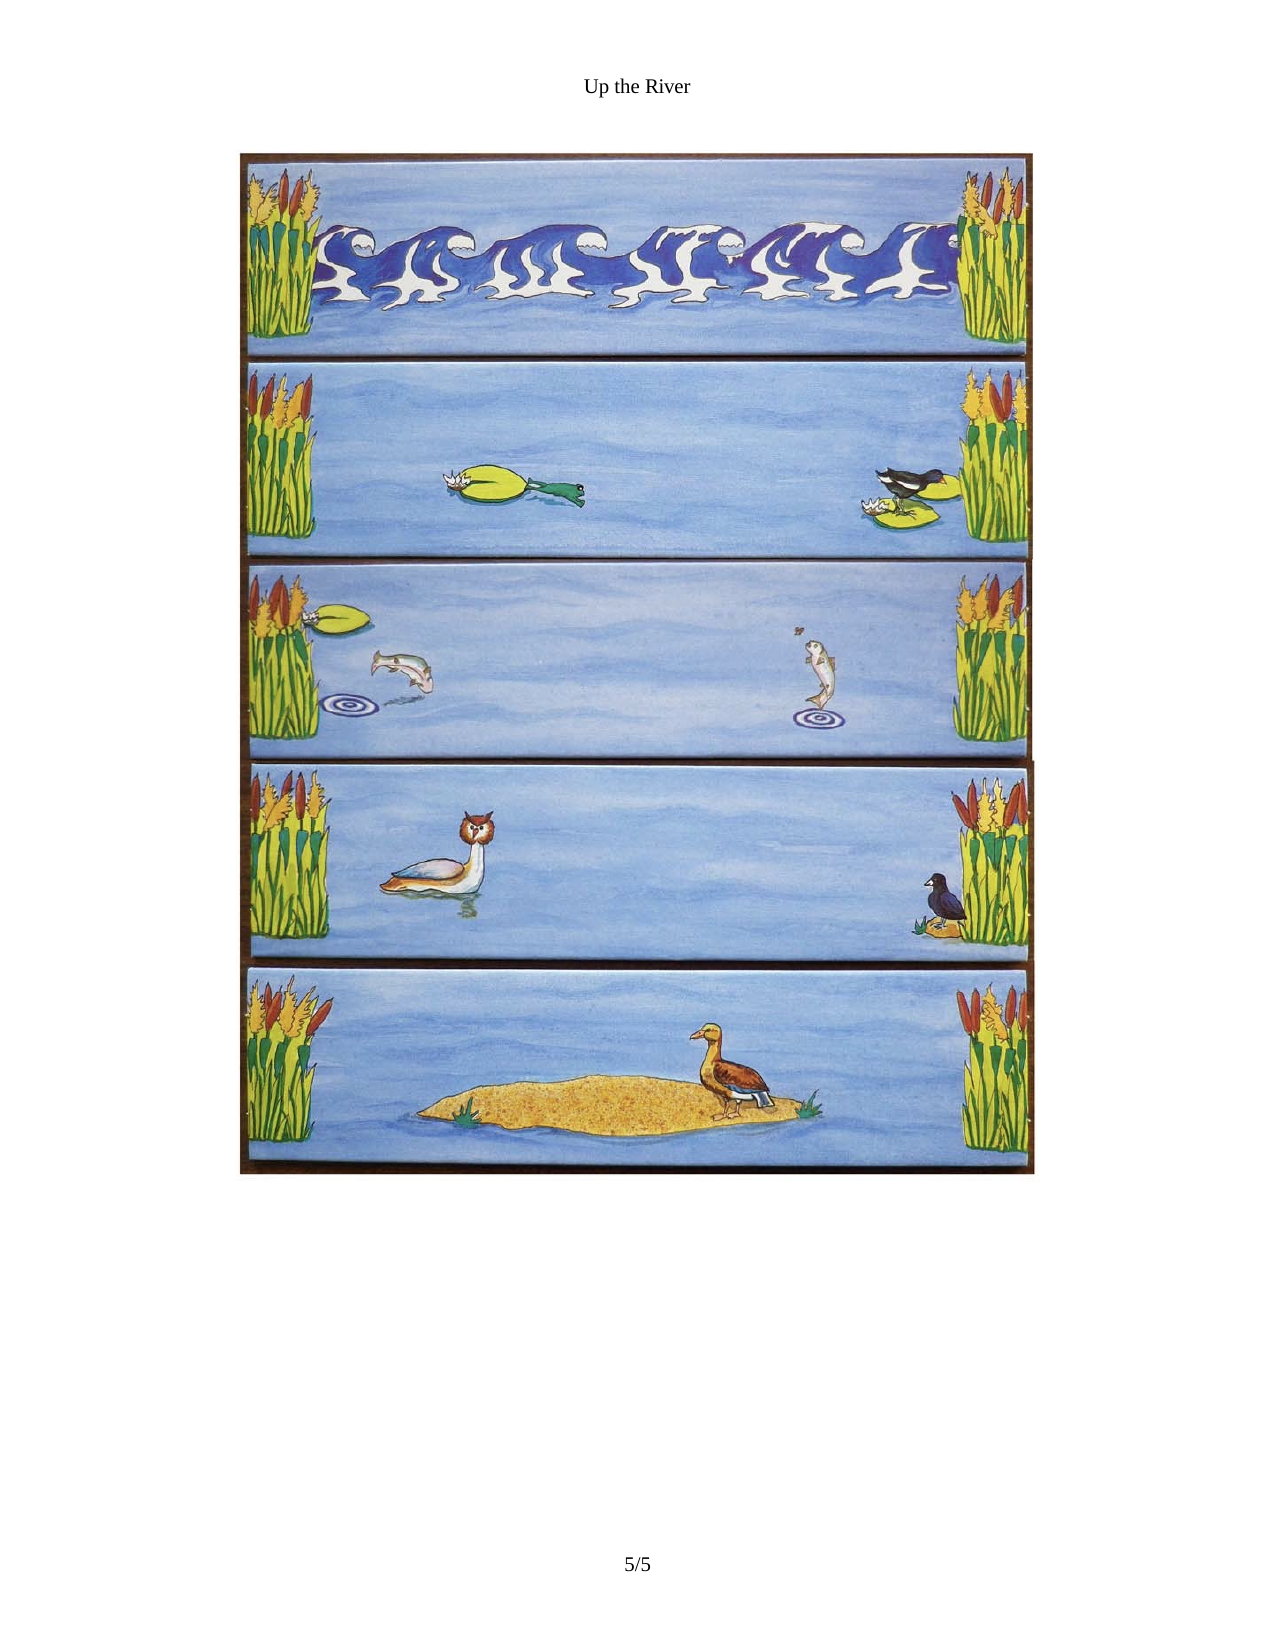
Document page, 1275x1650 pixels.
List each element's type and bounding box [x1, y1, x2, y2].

picture [235, 150, 1040, 1182]
